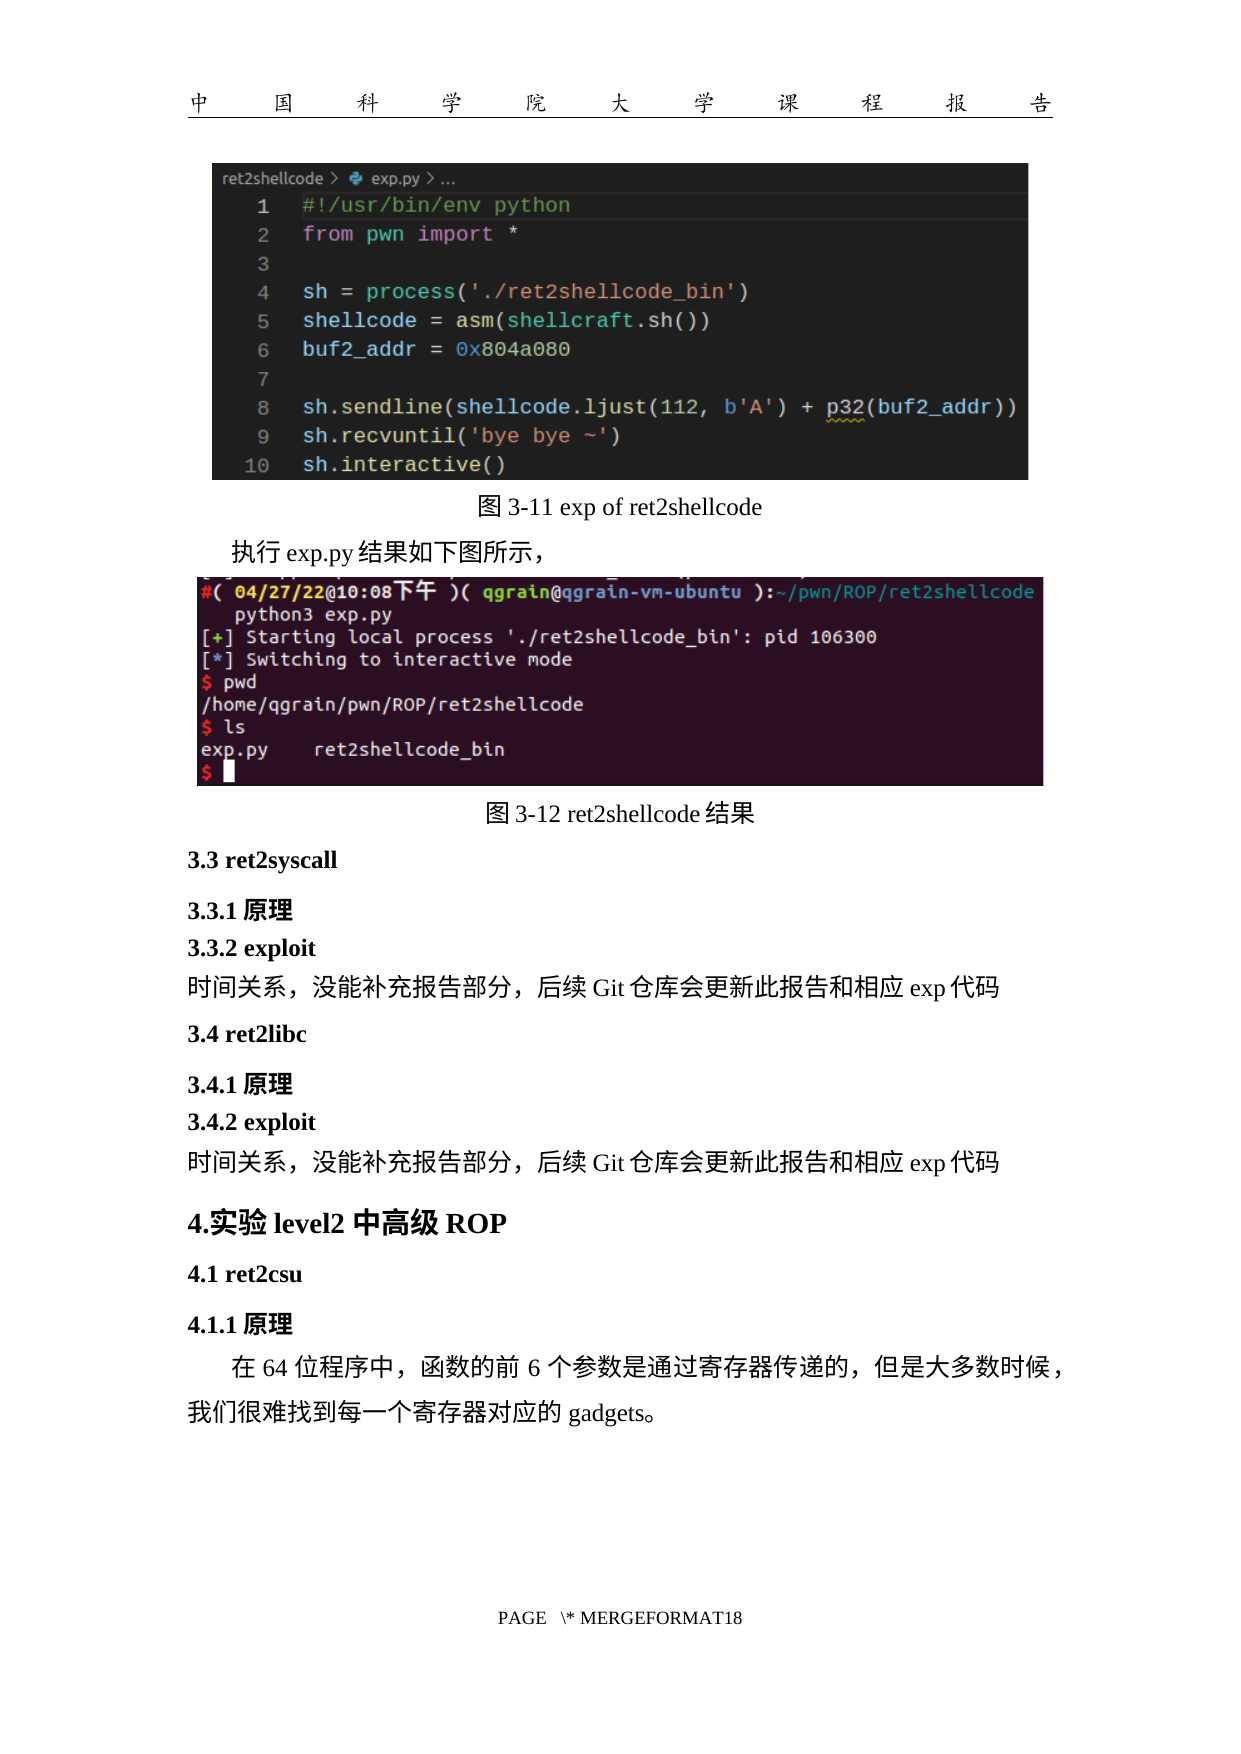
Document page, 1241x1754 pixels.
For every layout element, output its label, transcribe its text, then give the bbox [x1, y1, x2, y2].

subtitle 3.3.2 exploit [187, 933, 1053, 961]
text 图3-11 exp of ret2shellcode [187, 487, 1053, 523]
subtitle 4.1 ret2csu [187, 1259, 1053, 1288]
picture [197, 577, 1044, 786]
text 时间关系，没能补充报告部分，后续Git仓库会更新此报告和相应exp代码 [187, 1142, 1053, 1178]
text 在 64 位程序中，函数的前 6 个参数是通过寄存器传递的，但是大多数时候，我们很难找到每一个寄存器对应的 gadgets。 [187, 1347, 1053, 1428]
subtitle 3.4.1 原理 [187, 1065, 1053, 1101]
subtitle 3.3 ret2syscall [187, 845, 1053, 873]
subtitle 3.3.1 原理 [187, 890, 1053, 926]
text 执行exp.py结果如下图所示， [187, 532, 1053, 568]
text 图3-12 ret2shellcode结果 [187, 793, 1053, 829]
picture [212, 163, 1029, 480]
subtitle 3.4.2 exploit [187, 1107, 1053, 1136]
subtitle 3.4 ret2libc [187, 1019, 1053, 1048]
subtitle 4.1.1 原理 [187, 1304, 1053, 1341]
subtitle 4.实验level2 中高级ROP [187, 1200, 1053, 1242]
text 时间关系，没能补充报告部分，后续Git仓库会更新此报告和相应exp代码 [187, 968, 1053, 1004]
